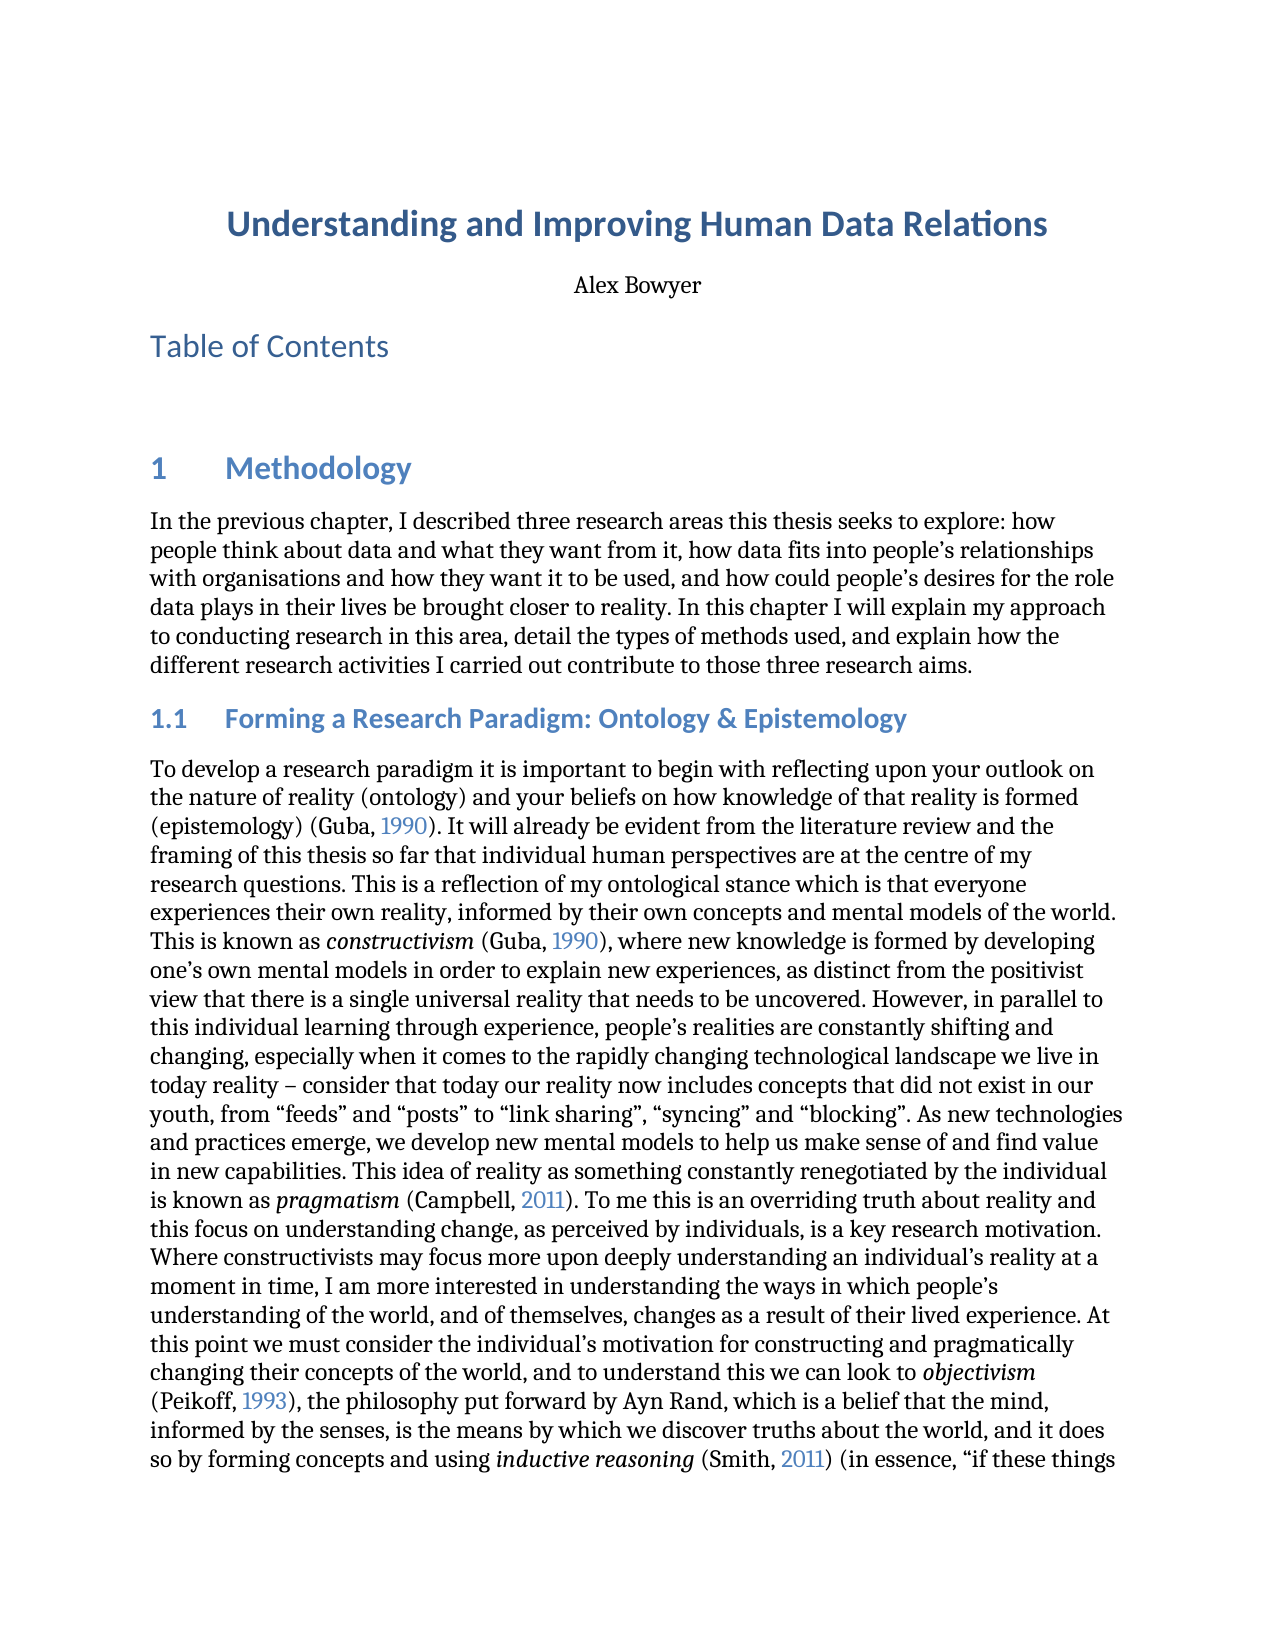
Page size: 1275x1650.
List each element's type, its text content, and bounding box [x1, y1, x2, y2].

subtitle 1 Methodology [150, 447, 1125, 488]
text In the previous chapter, I described three research areas this thesis seeks to explore: how people think about data and what they want from it, how data fits into people’s relationships with organisations and how they want it to be used, and how could people’s desires for the role data plays in their lives be brought closer to reality. In this chapter I will explain my approach to conducting research in this area, detail the types of methods used, and explain how the different research activities I carried out contribute to those three research aims. [150, 507, 1125, 679]
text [150, 754, 1125, 1473]
subtitle 1.1 Forming a Research Paradigm: Ontology & Epistemology [150, 700, 1125, 736]
title Understanding and Improving Human Data Relations [150, 200, 1125, 246]
text Alex Bowyer [150, 271, 1125, 299]
